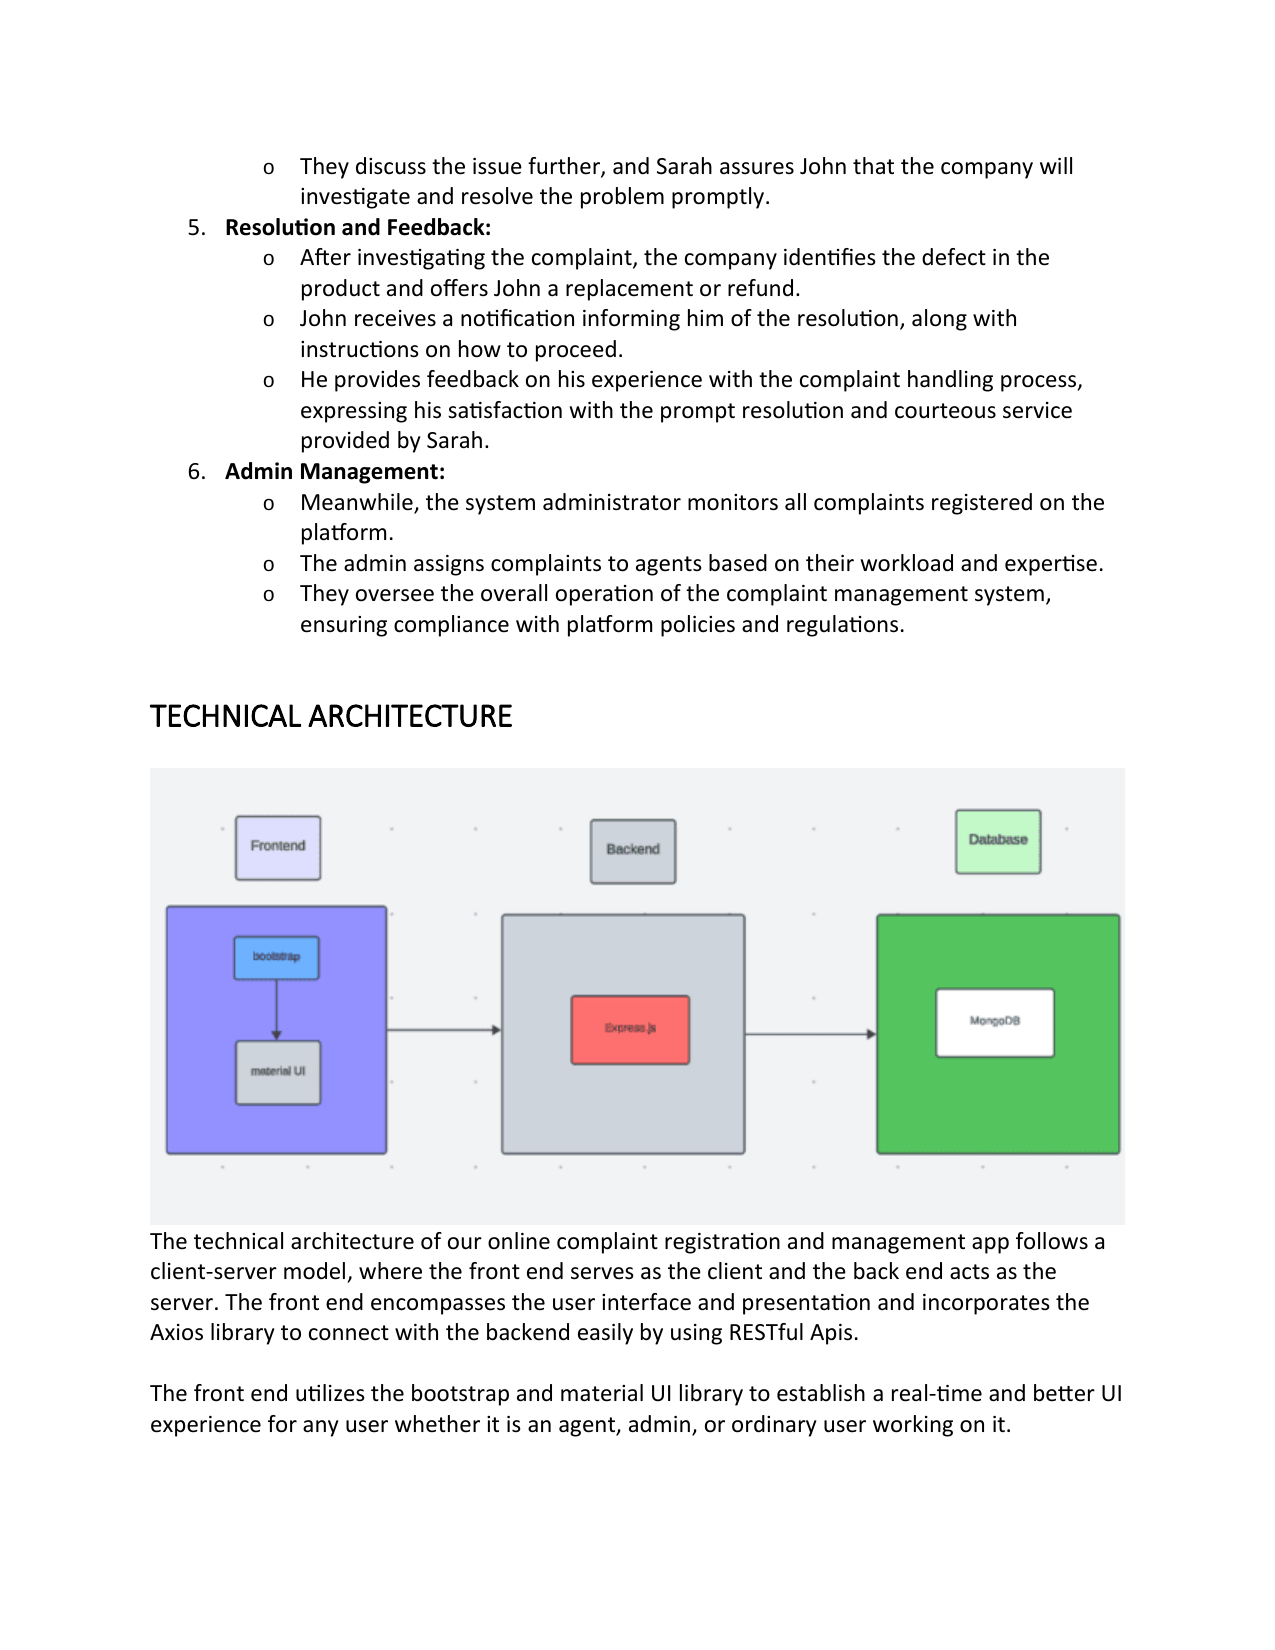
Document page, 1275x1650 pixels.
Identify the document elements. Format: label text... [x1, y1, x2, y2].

list John receives a notification informing him of the resolution, along with instructions on how to proceed. [262, 303, 1125, 364]
text The technical architecture of our online complaint registration and management app follows a client-server model, where the front end serves as the client and the back end acts as the server. The front end encompasses the user interface and presentation and incorporates the Axios library to connect with the backend easily by using RESTful Apis. [150, 1225, 1125, 1347]
list Resolution and Feedback: [187, 211, 1125, 242]
list Meanwhile, the system administrator monitors all complaints registered on the platform. [262, 486, 1125, 547]
list Admin Management: [187, 455, 1125, 486]
subtitle TECHNICAL ARCHITECTURE [150, 694, 1125, 734]
text The front end utilizes the bootstrap and material UI library to establish a real-time and better UI experience for any user whether it is an agent, admin, or ordinary user working on it. [150, 1377, 1125, 1438]
list The admin assigns complaints to agents based on their workload and expertise. [262, 547, 1125, 577]
list After investigating the complaint, the company identifies the defect in the product and offers John a replacement or refund. [262, 242, 1125, 303]
picture [150, 768, 1125, 1225]
list He provides feedback on his experience with the complaint handling process, expressing his satisfaction with the prompt resolution and courteous service provided by Sarah. [262, 364, 1125, 455]
list They discuss the issue further, and Sarah assures John that the company will investigate and resolve the problem promptly. [262, 150, 1125, 211]
list They oversee the overall operation of the complaint management system, ensuring compliance with platform policies and regulations. [262, 577, 1125, 638]
